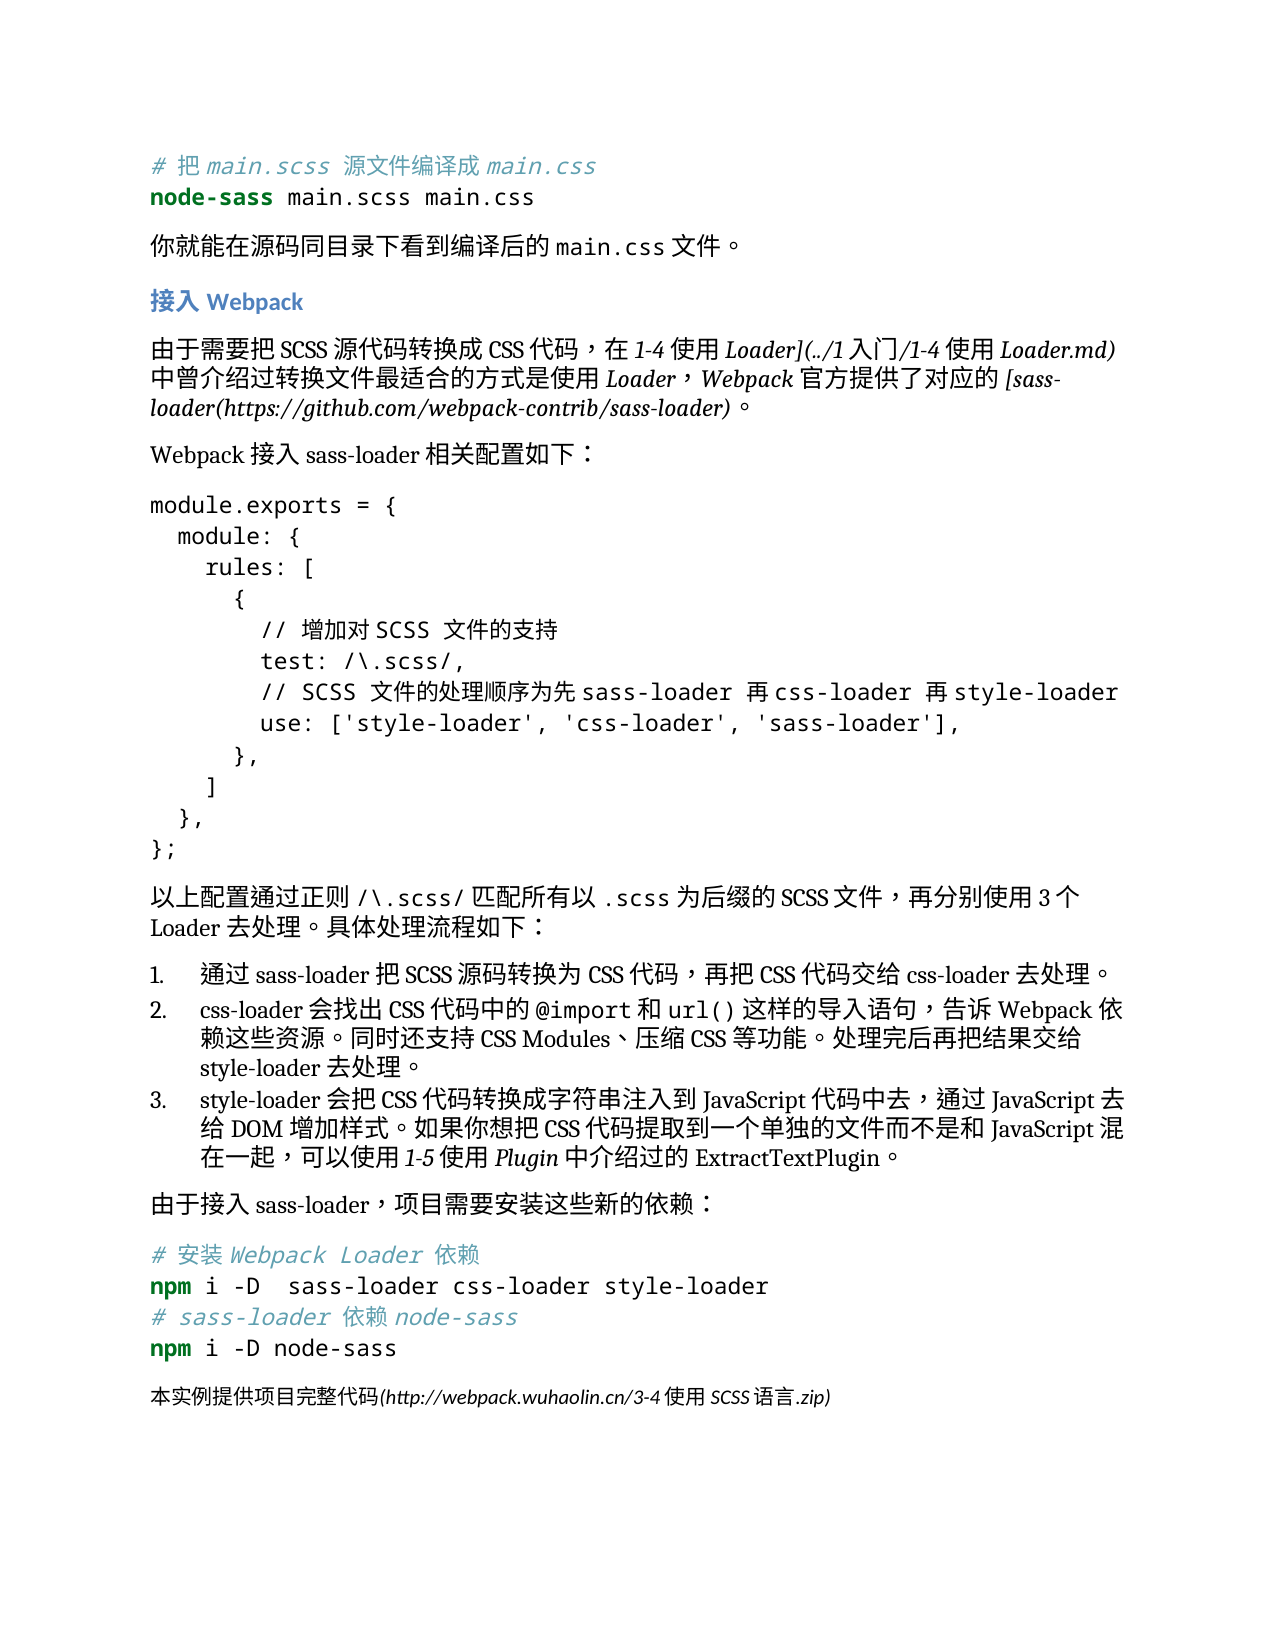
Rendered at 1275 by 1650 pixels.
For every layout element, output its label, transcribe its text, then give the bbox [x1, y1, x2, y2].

text 由于接入 sass-loader，项目需要安装这些新的依赖： [150, 1191, 1125, 1220]
text 以上配置通过正则 /\.scss/ 匹配所有以 .scss 为后缀的 SCSS 文件，再分别使用3个 Loader 去处理。具体处理流程如下： [150, 882, 1125, 942]
text 本实例提供项目完整代码(http://webpack.wuhaolin.cn/3-4使用SCSS语言.zip) [150, 1382, 1125, 1411]
text 你就能在源码同目录下看到编译后的 main.css 文件。 [150, 231, 1125, 262]
text # 安装 Webpack Loader 依赖 npm i -D sass-loader css-loader style-loader # sass-loader 依赖 node-sass npm i -D node-sass [150, 1239, 1125, 1364]
text Webpack 接入 sass-loader 相关配置如下： [150, 441, 1125, 470]
subtitle 接入 Webpack [150, 283, 1125, 317]
list css-loader 会找出 CSS 代码中的 @import 和 url() 这样的导入语句，告诉 Webpack 依赖这些资源。同时还支持 CSS Modules、压缩 CSS 等功能。处理完后再把结果交给 style-loader 去处理。 [150, 994, 1125, 1082]
list style-loader 会把 CSS 代码转换成字符串注入到 JavaScript 代码中去，通过 JavaScript 去给 DOM 增加样式。如果你想把 CSS 代码提取到一个单独的文件而不是和 JavaScript 混在一起，可以使用1-5 使用Plugin 中介绍过的 ExtractTextPlugin。 [150, 1086, 1125, 1172]
text # 把 main.scss 源文件编译成 main.css node-sass main.scss main.css [150, 150, 1125, 212]
text module.exports = { module: { rules: [ { // 增加对 SCSS 文件的支持 test: /\.scss/, // SCSS 文件的处理顺序为先 sass-loader 再 css-loader 再 style-loader use: ['style-loader', 'css-loader', 'sass-loader'], }, ] }, }; [150, 489, 1125, 864]
text 由于需要把 SCSS 源代码转换成 CSS 代码，在1-4 使用Loader](../1入门/1-4使用Loader.md)中曾介绍过转换文件最适合的方式是使用 Loader，Webpack 官方提供了对应的 [sass-loader(https://github.com/webpack-contrib/sass-loader)。 [150, 336, 1125, 422]
list 通过 sass-loader 把 SCSS 源码转换为 CSS 代码，再把 CSS 代码交给 css-loader 去处理。 [150, 961, 1125, 990]
